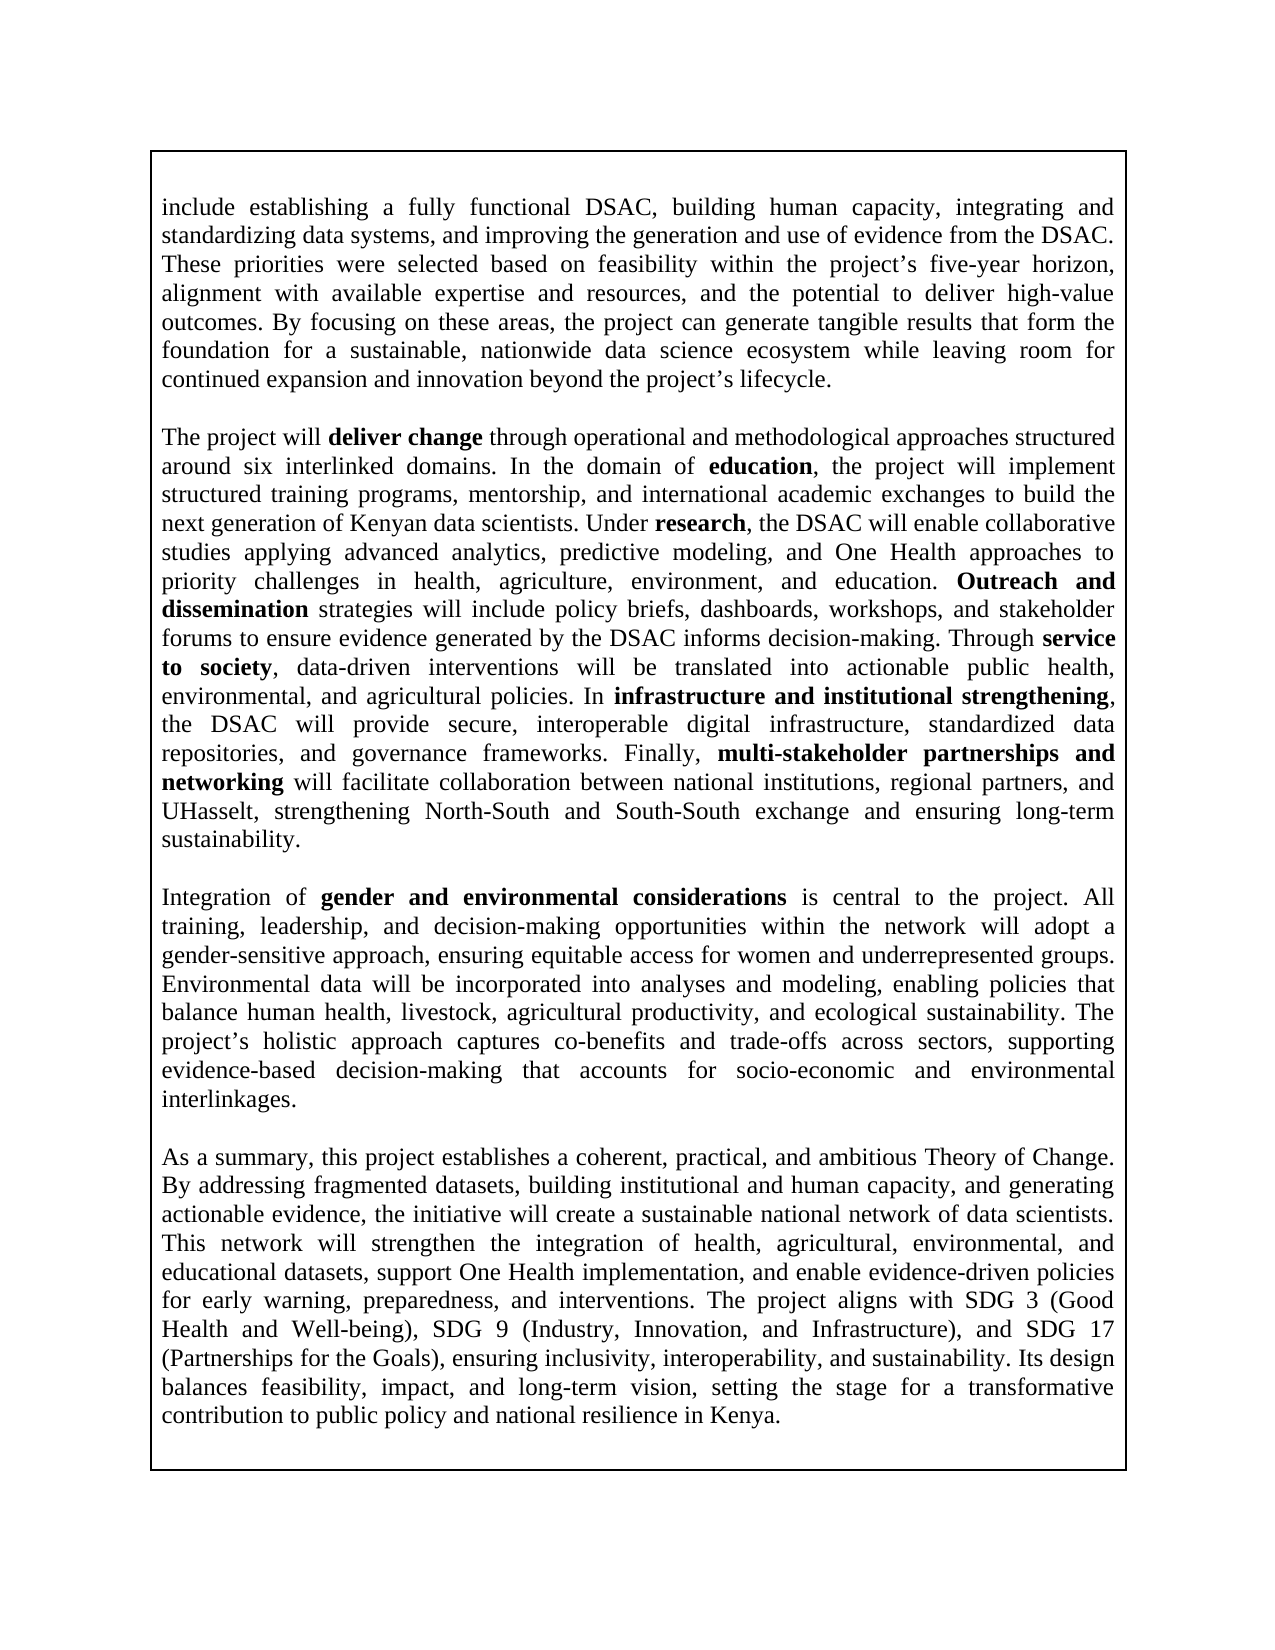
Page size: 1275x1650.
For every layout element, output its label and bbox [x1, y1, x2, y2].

table_cell [152, 152, 1125, 1469]
